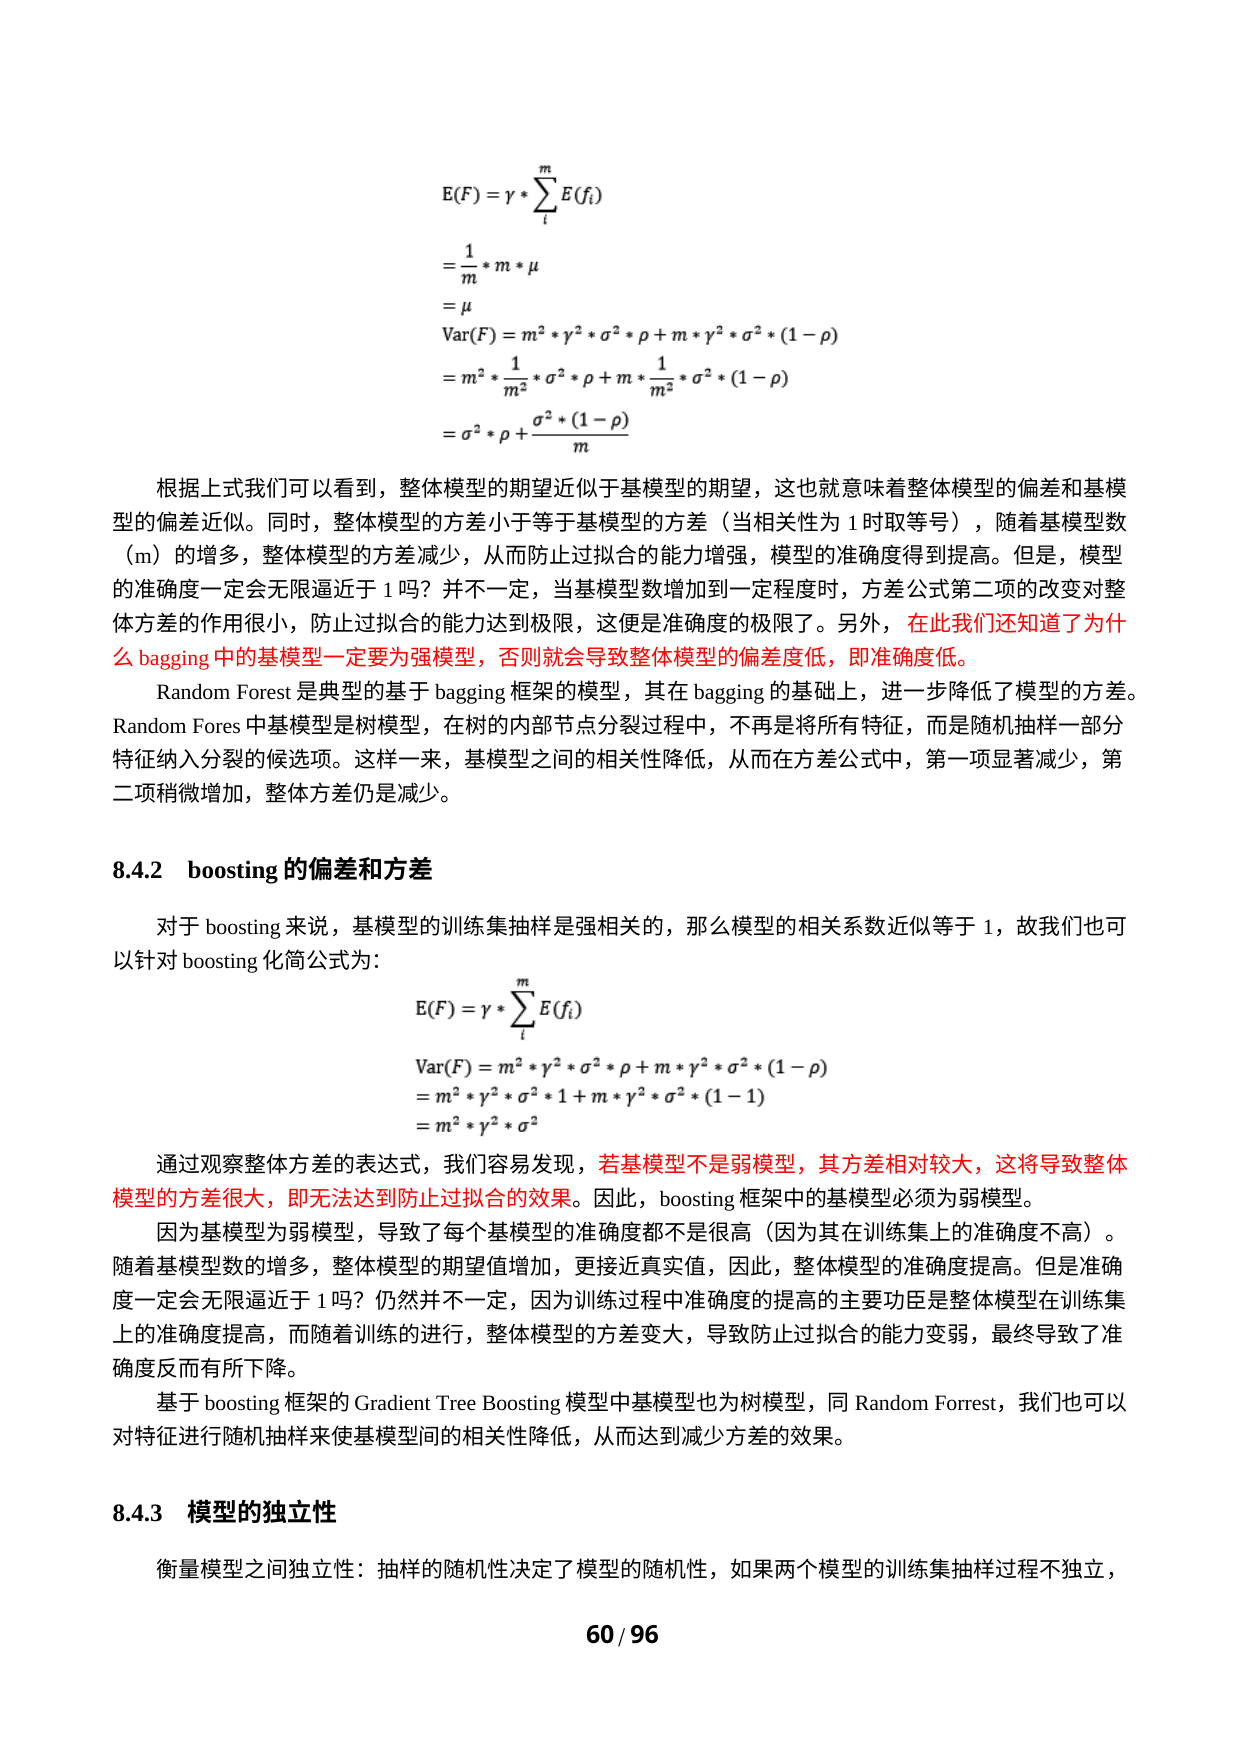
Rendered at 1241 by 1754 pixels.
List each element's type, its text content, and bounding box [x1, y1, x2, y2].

subtitle boosting的偏差和方差 [112, 834, 1128, 902]
picture [437, 163, 847, 468]
text 基于boosting框架的Gradient Tree Boosting模型中基模型也为树模型，同Random Forrest，我们也可以对特征进行随机抽样来使基模型间的相关性降低，从而达到减少方差的效果。 [112, 1384, 1128, 1452]
text 根据上式我们可以看到，整体模型的期望近似于基模型的期望，这也就意味着整体模型的偏差和基模型的偏差近似。同时，整体模型的方差小于等于基模型的方差（当相关性为1时取等号），随着基模型数（m）的增多，整体模型的方差减少，从而防止过拟合的能力增强，模型的准确度得到提高。但是，模型的准确度一定会无限逼近于1吗？并不一定，当基模型数增加到一定程度时，方差公式第二项的改变对整体方差的作用很小，防止过拟合的能力达到极限，这便是准确度的极限了。另外，在此我们还知道了为什么bagging中的基模型一定要为强模型，否则就会导致整体模型的偏差度低，即准确度低。 [112, 469, 1128, 673]
text 对于boosting来说，基模型的训练集抽样是强相关的，那么模型的相关系数近似等于1，故我们也可以针对boosting化简公式为： [112, 908, 1128, 976]
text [112, 1551, 1128, 1585]
subtitle 模型的独立性 [112, 1477, 1128, 1544]
text 因为基模型为弱模型，导致了每个基模型的准确度都不是很高（因为其在训练集上的准确度不高）。随着基模型数的增多，整体模型的期望值增加，更接近真实值，因此，整体模型的准确度提高。但是准确度一定会无限逼近于1吗？仍然并不一定，因为训练过程中准确度的提高的主要功臣是整体模型在训练集上的准确度提高，而随着训练的进行，整体模型的方差变大，导致防止过拟合的能力变弱，最终导致了准确度反而有所下降。 [112, 1214, 1128, 1384]
text Random Forest是典型的基于bagging框架的模型，其在bagging的基础上，进一步降低了模型的方差。Random Fores中基模型是树模型，在树的内部节点分裂过程中，不再是将所有特征，而是随机抽样一部分特征纳入分裂的候选项。这样一来，基模型之间的相关性降低，从而在方差公式中，第一项显著减少，第二项稍微增加，整体方差仍是减少。 [112, 673, 1128, 809]
picture [406, 976, 834, 1139]
text 通过观察整体方差的表达式，我们容易发现，若基模型不是弱模型，其方差相对较大，这将导致整体模型的方差很大，即无法达到防止过拟合的效果。因此，boosting框架中的基模型必须为弱模型。 [112, 1146, 1128, 1214]
